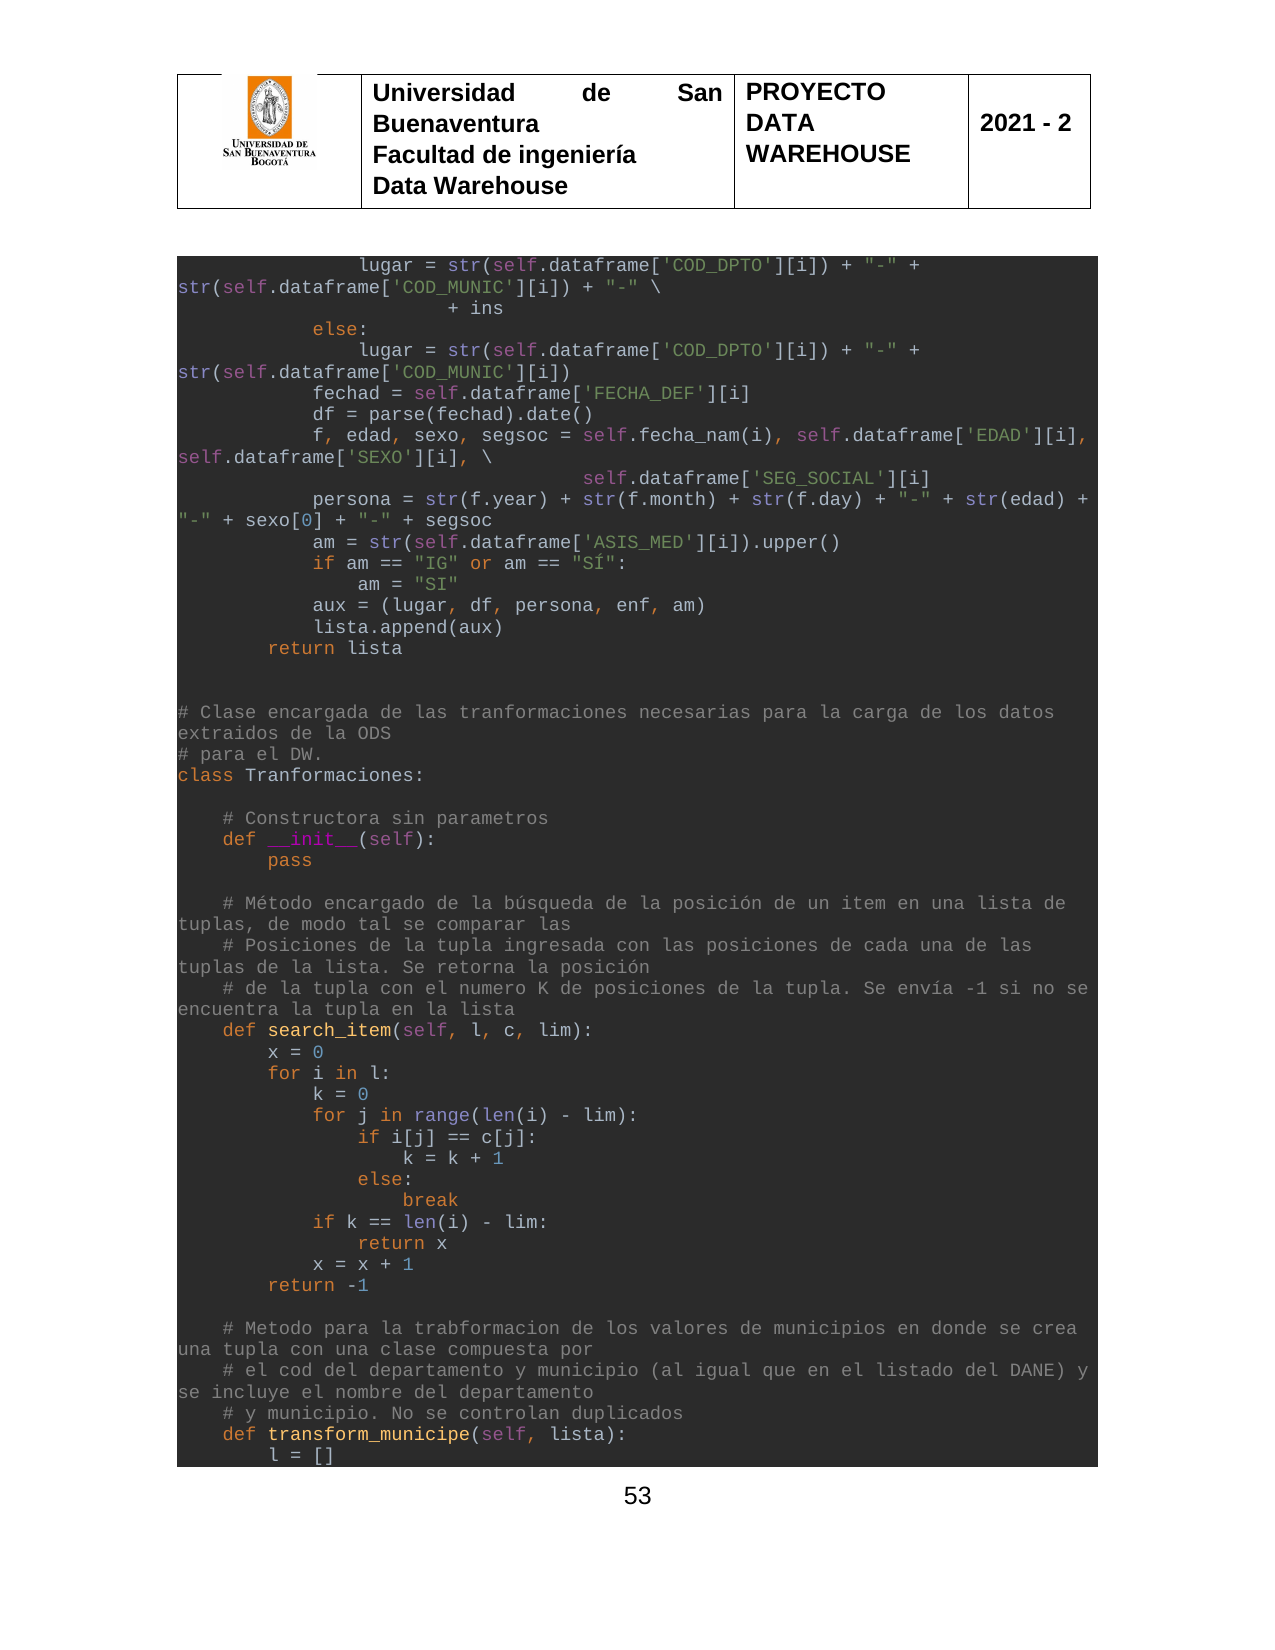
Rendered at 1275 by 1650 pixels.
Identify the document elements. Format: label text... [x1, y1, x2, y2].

picture [221, 74, 318, 170]
